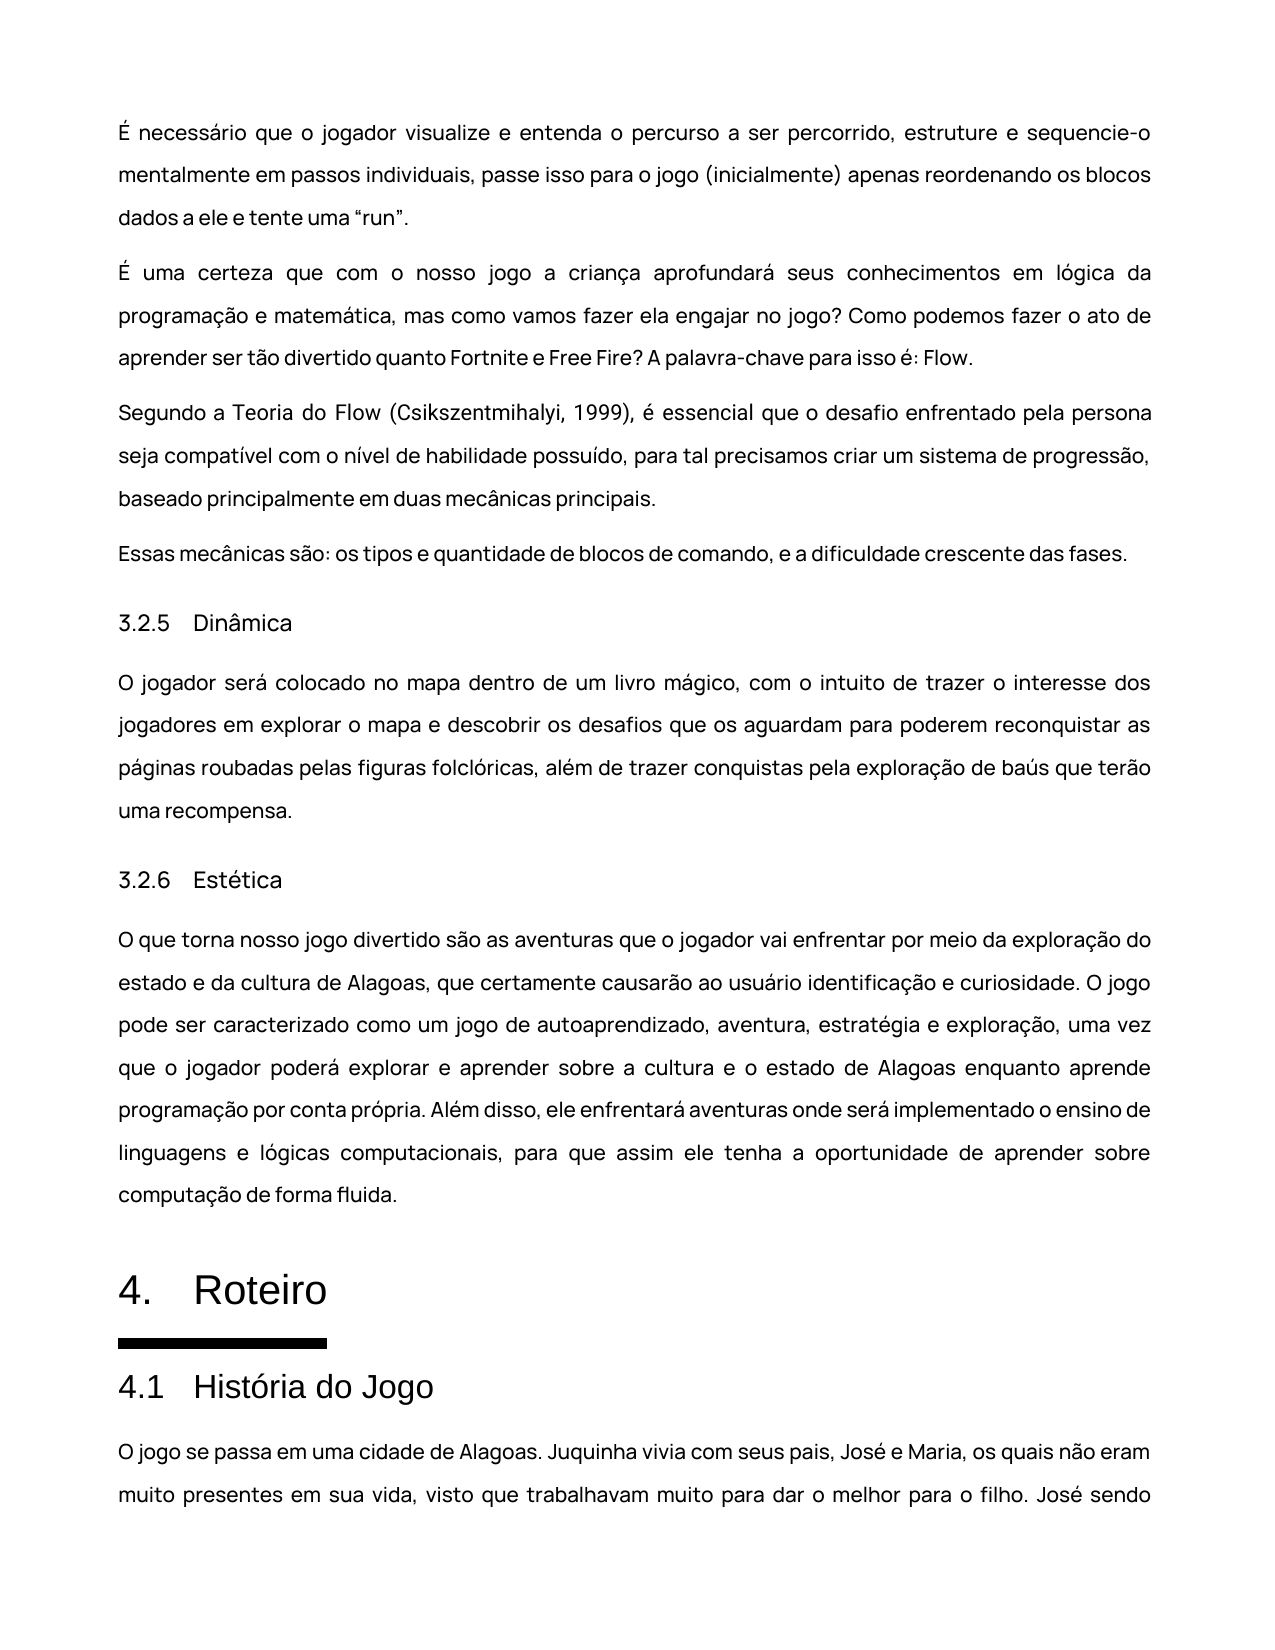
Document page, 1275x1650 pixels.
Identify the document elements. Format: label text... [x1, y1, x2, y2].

text O que torna nosso jogo divertido são as aventuras que o jogador vai enfrentar por meio da exploração do estado e da cultura de Alagoas, que certamente causarão ao usuário identificação e curiosidade. O jogo pode ser caracterizado como um jogo de autoaprendizado, aventura, estratégia e exploração, uma vez que o jogador poderá explorar e aprender sobre a cultura e o estado de Alagoas enquanto aprende programação por conta própria. Além disso, ele enfrentará aventuras onde será implementado o ensino de linguagens e lógicas computacionais, para que assim ele tenha a oportunidade de aprender sobre computação de forma fluida. [118, 925, 1152, 1209]
subtitle História do Jogo [118, 1367, 1152, 1406]
subtitle Roteiro [118, 1265, 1152, 1313]
text É necessário que o jogador visualize e entenda o percurso a ser percorrido, estruture e sequencie-o mentalmente em passos individuais, passe isso para o jogo (inicialmente) apenas reordenando os blocos dados a ele e tente uma “run”. [118, 118, 1152, 232]
text É uma certeza que com o nosso jogo a criança aprofundará seus conhecimentos em lógica da programação e matemática, mas como vamos fazer ela engajar no jogo? Como podemos fazer o ato de aprender ser tão divertido quanto Fortnite e Free Fire? A palavra-chave para isso é: Flow. [118, 258, 1152, 372]
text O jogador será colocado no mapa dentro de um livro mágico, com o intuito de trazer o interesse dos jogadores em explorar o mapa e descobrir os desafios que os aguardam para poderem reconquistar as páginas roubadas pelas figuras folclóricas, além de trazer conquistas pela exploração de baús que terão uma recompensa. [118, 668, 1152, 824]
list Dinâmica [118, 607, 1152, 640]
text Essas mecânicas são: os tipos e quantidade de blocos de comando, e a dificuldade crescente das fases. [118, 539, 1152, 567]
text Segundo a Teoria do Flow (Csikszentmihalyi, 1999), é essencial que o desafio enfrentado pela persona seja compatível com o nível de habilidade possuído, para tal precisamos criar um sistema de progressão, baseado principalmente em duas mecânicas principais. [118, 399, 1152, 512]
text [118, 1437, 1152, 1508]
list Estética [118, 863, 1152, 897]
